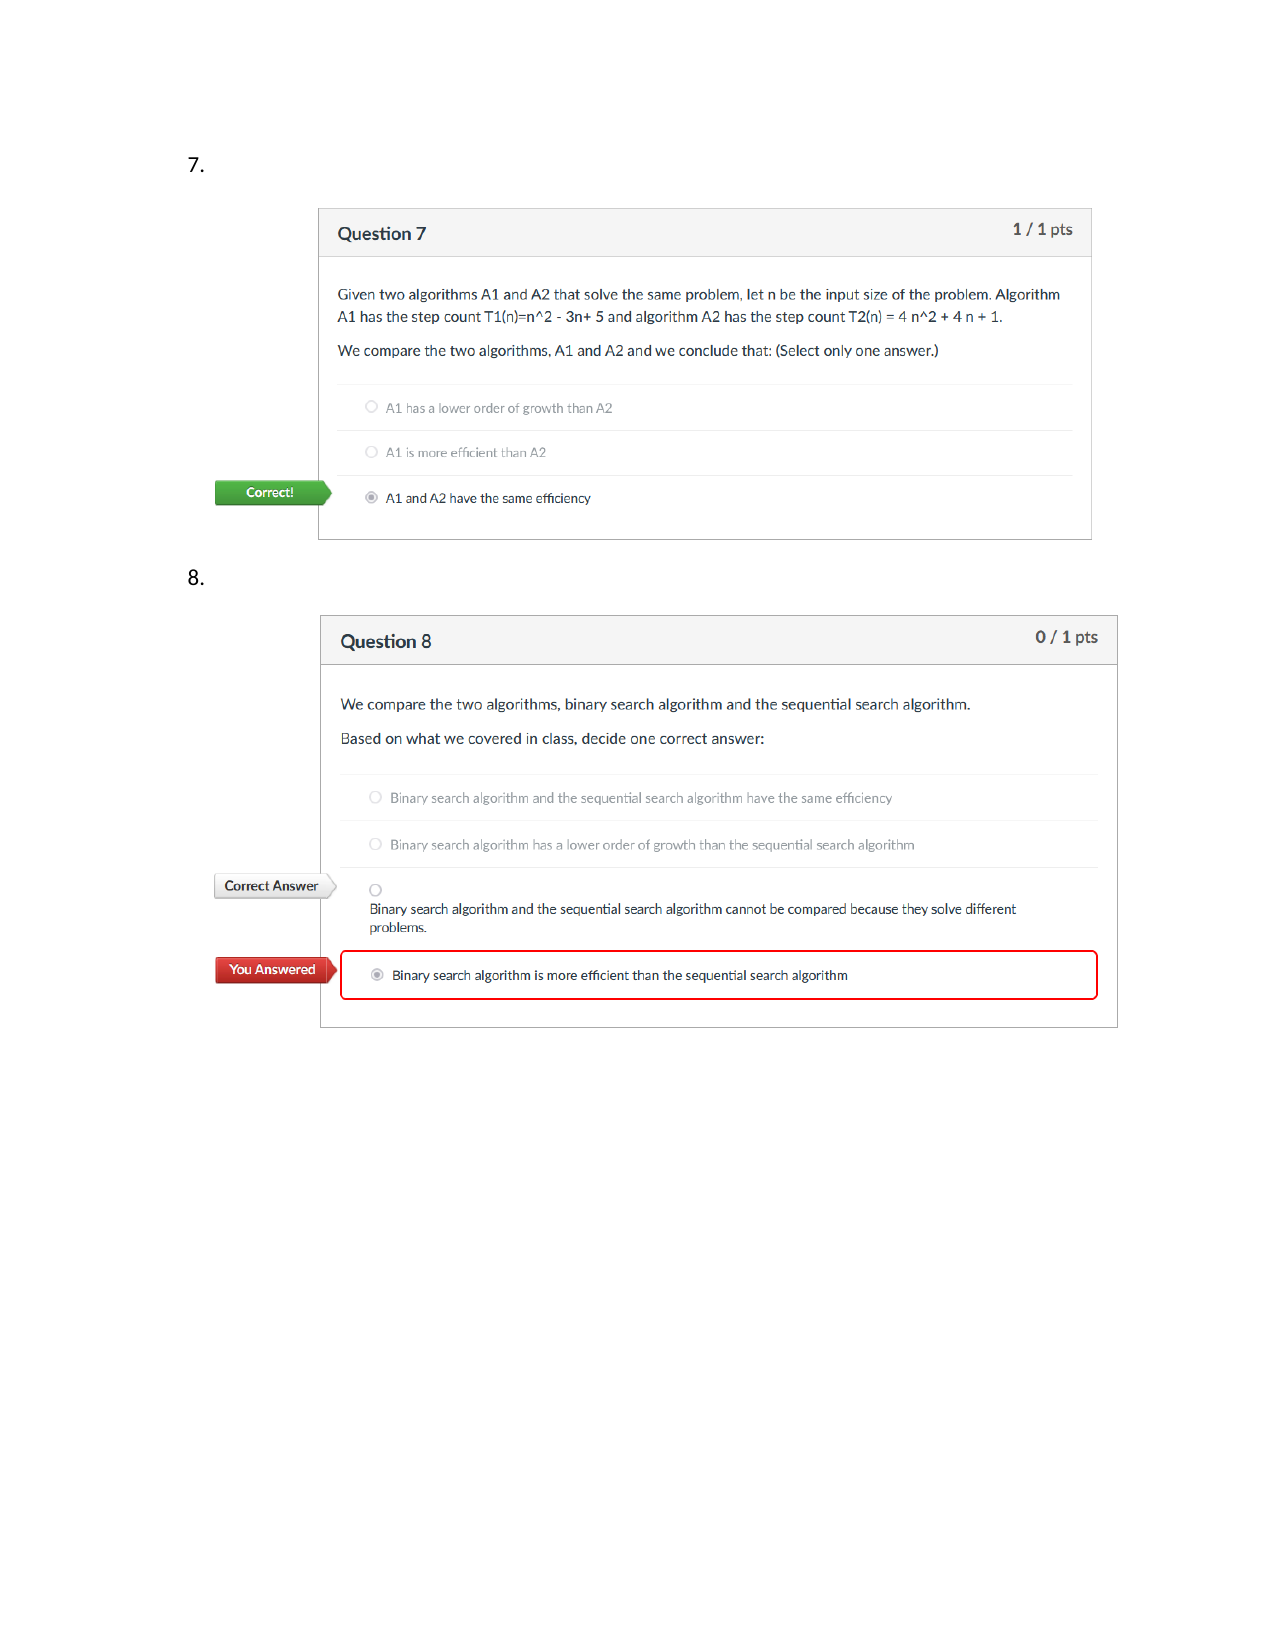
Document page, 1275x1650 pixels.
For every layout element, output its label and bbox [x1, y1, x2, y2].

picture [187, 180, 1163, 561]
picture [187, 593, 1163, 1031]
